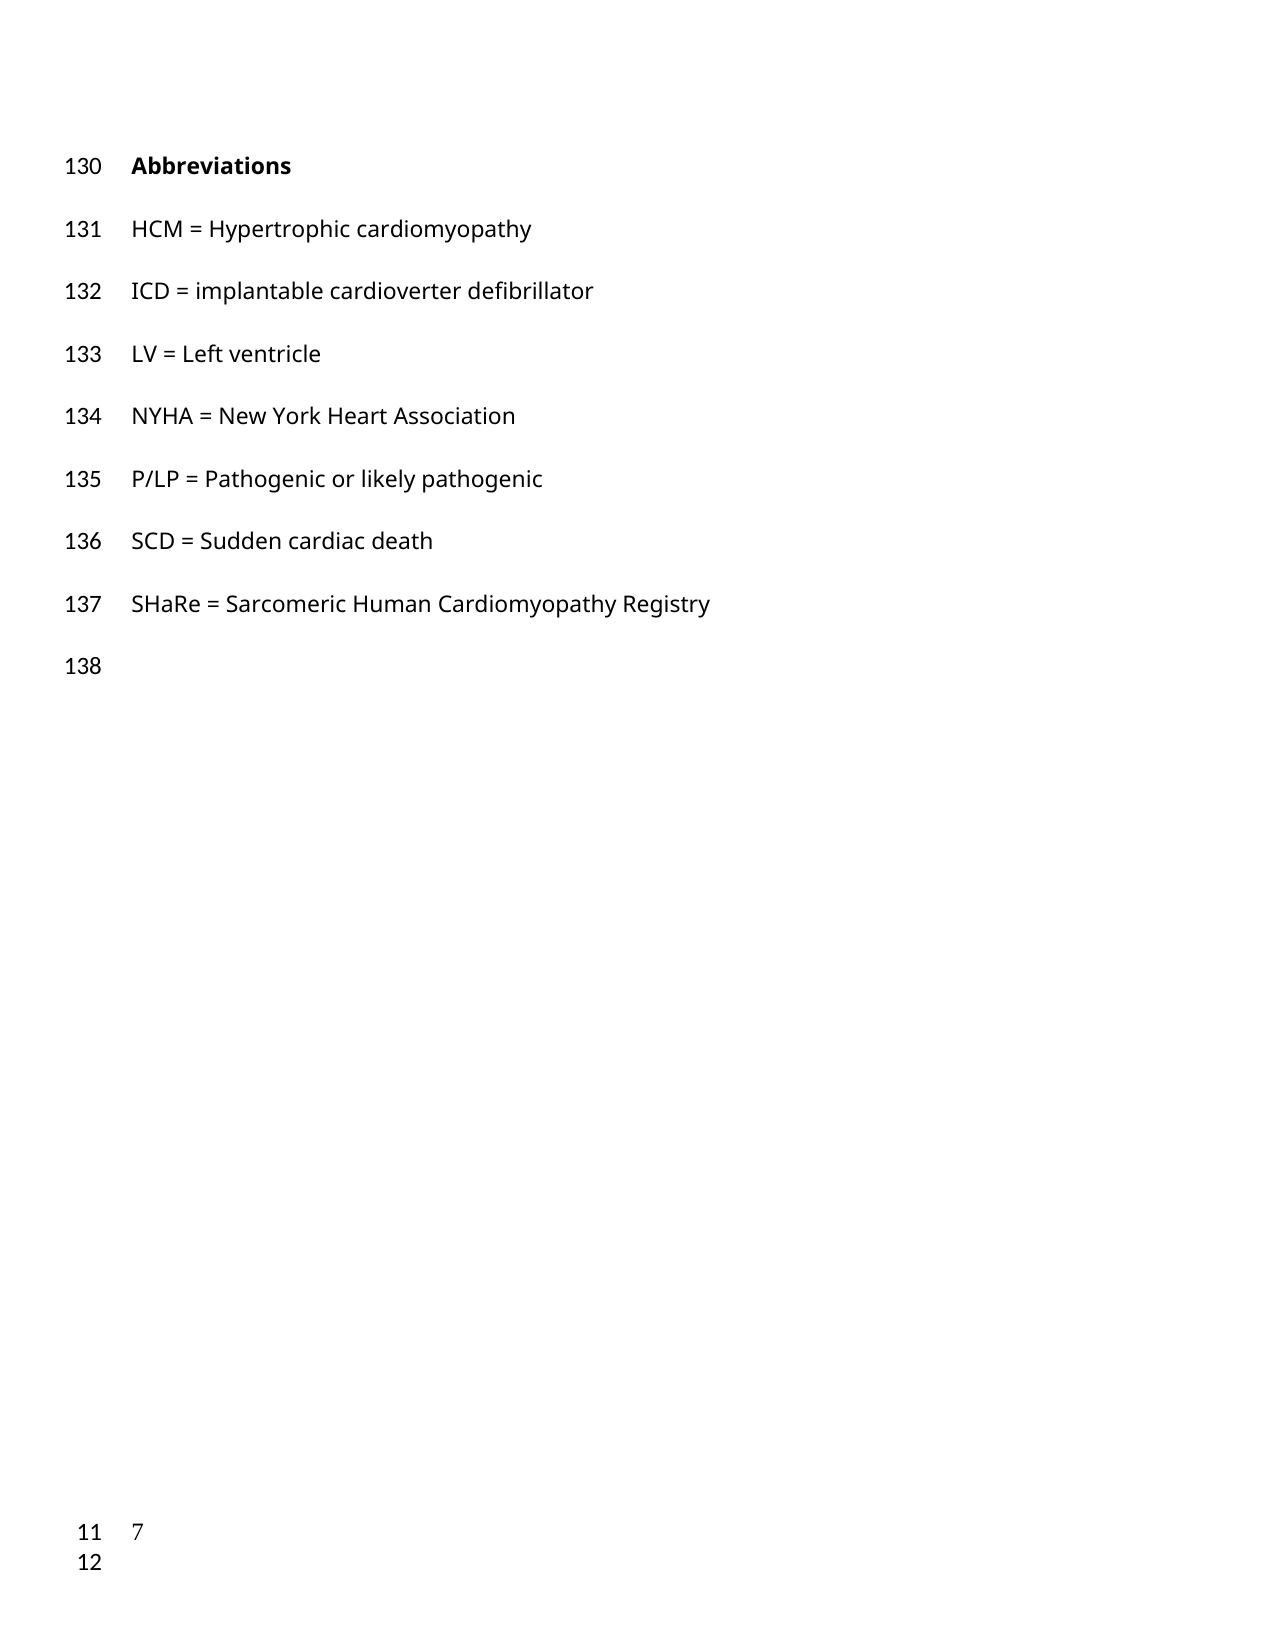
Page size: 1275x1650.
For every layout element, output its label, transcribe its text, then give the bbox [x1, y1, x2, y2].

text NYHA = New York Heart Association [131, 400, 1125, 431]
text Abbreviations [131, 150, 1125, 181]
text SCD = Sudden cardiac death [131, 525, 1125, 556]
text P/LP = Pathogenic or likely pathogenic [131, 462, 1125, 494]
text LV = Left ventricle [131, 337, 1125, 369]
text ICD = implantable cardioverter defibrillator [131, 275, 1125, 306]
text SHaRe = Sarcomeric Human Cardiomyopathy Registry [131, 587, 1125, 619]
text HCM = Hypertrophic cardiomyopathy [131, 212, 1125, 244]
